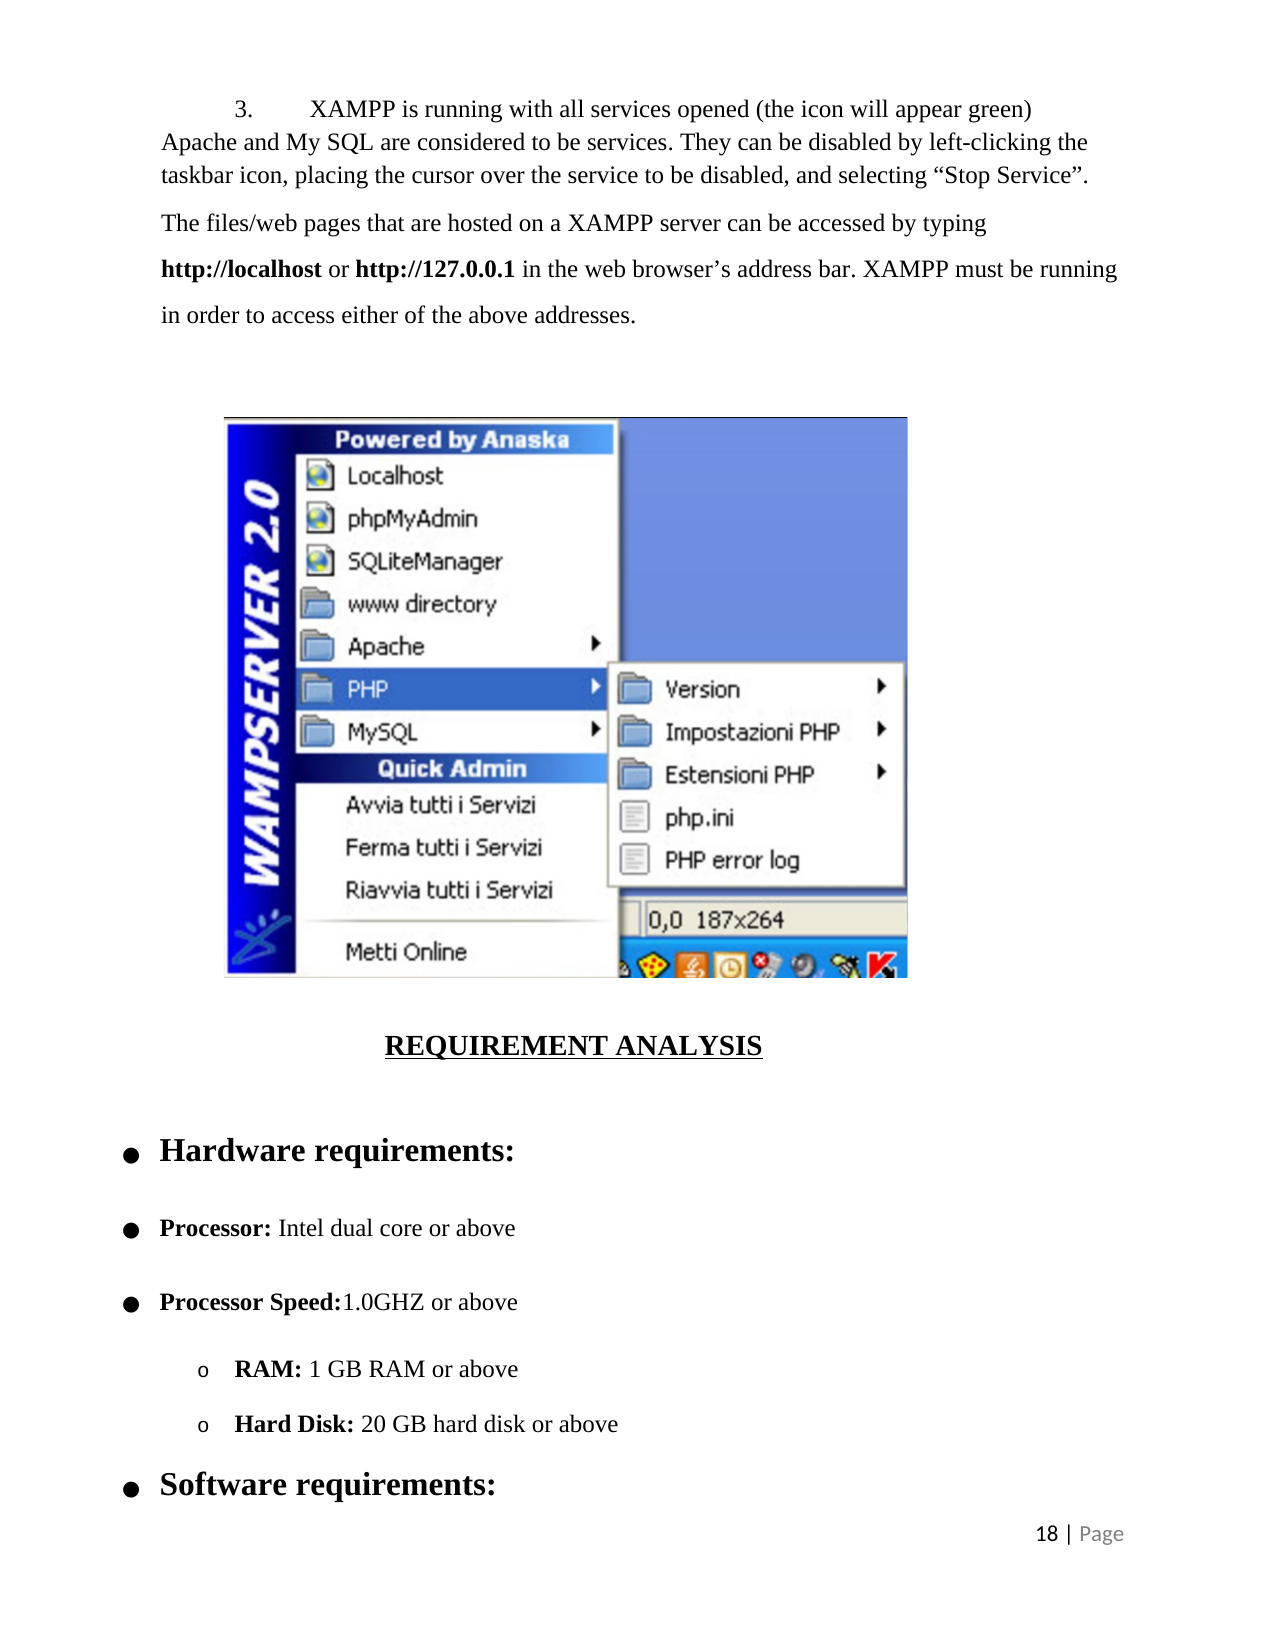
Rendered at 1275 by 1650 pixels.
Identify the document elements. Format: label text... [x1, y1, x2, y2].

list Hard Disk: 20 GB hard disk or above [197, 1409, 1124, 1439]
text REQUIREMENT ANALYSIS [309, 1028, 1124, 1062]
picture [223, 417, 908, 978]
list Processor Speed:1.0GHZ or above [122, 1280, 1124, 1323]
text Apache and My SQL are considered to be services. They can be disabled by left-clicking the taskbar icon, placing the cursor over the service to be disabled, and selecting “Stop Service”. [161, 127, 1124, 188]
list Software requirements: [122, 1464, 1124, 1507]
list XAMPP is running with all services opened (the icon will appear green) [234, 94, 1124, 122]
list Processor: Intel dual core or above [122, 1206, 1124, 1248]
text The files/web pages that are hosted on a XAMPP server can be accessed by typing http://localhost or http://127.0.0.1 in the web browser’s address bar. XAMPP must be running in order to access either of the above addresses. [161, 208, 1124, 329]
list Hardware requirements: [122, 1131, 1124, 1174]
list RAM: 1 GB RAM or above [197, 1354, 1124, 1384]
